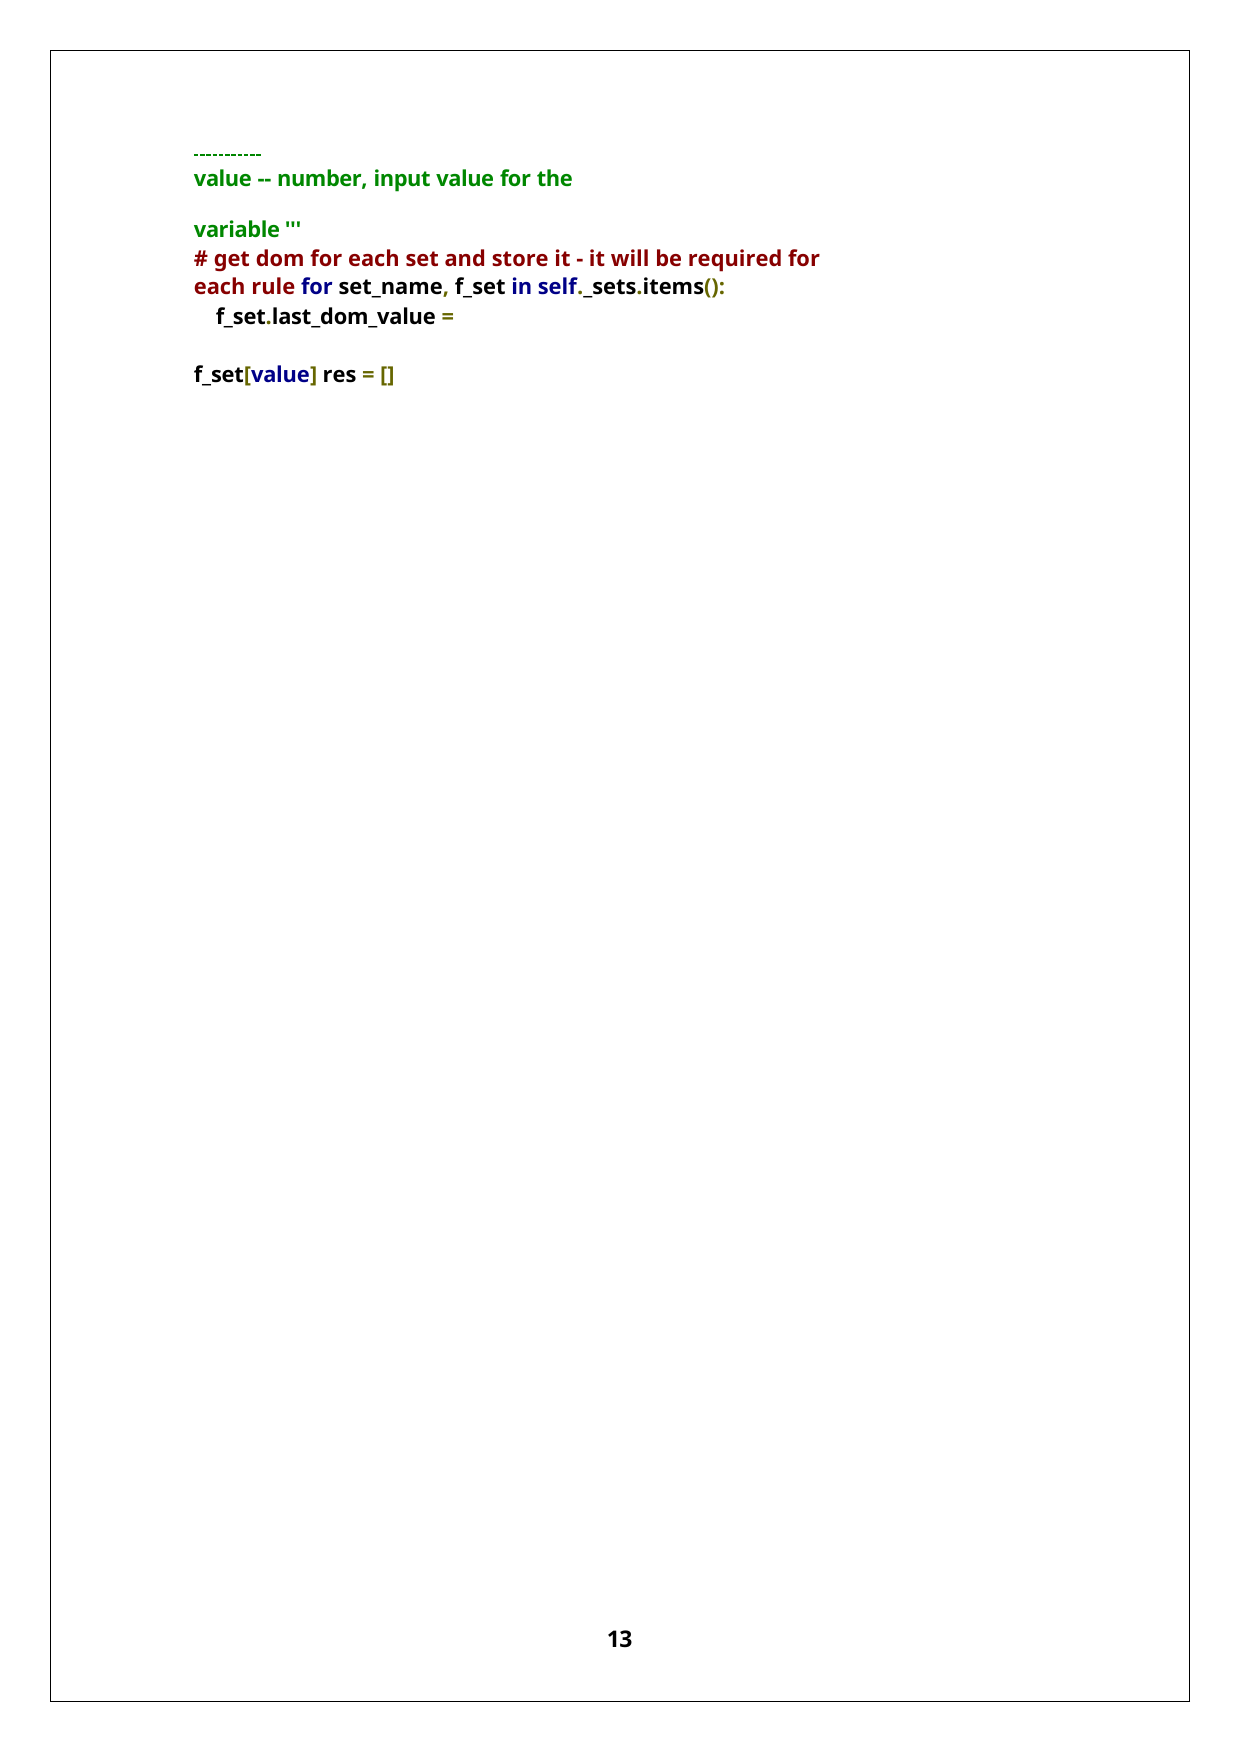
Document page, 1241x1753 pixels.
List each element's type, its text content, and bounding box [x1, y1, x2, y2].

text value -- number, input value for the variable ''' [194, 142, 613, 244]
text f_set.last_dom_value = f_set[value] res = [] [194, 301, 562, 389]
text # get dom for each set and store it - it will be required for each rule for set_name, f_set in self._sets.items(): [194, 244, 851, 301]
